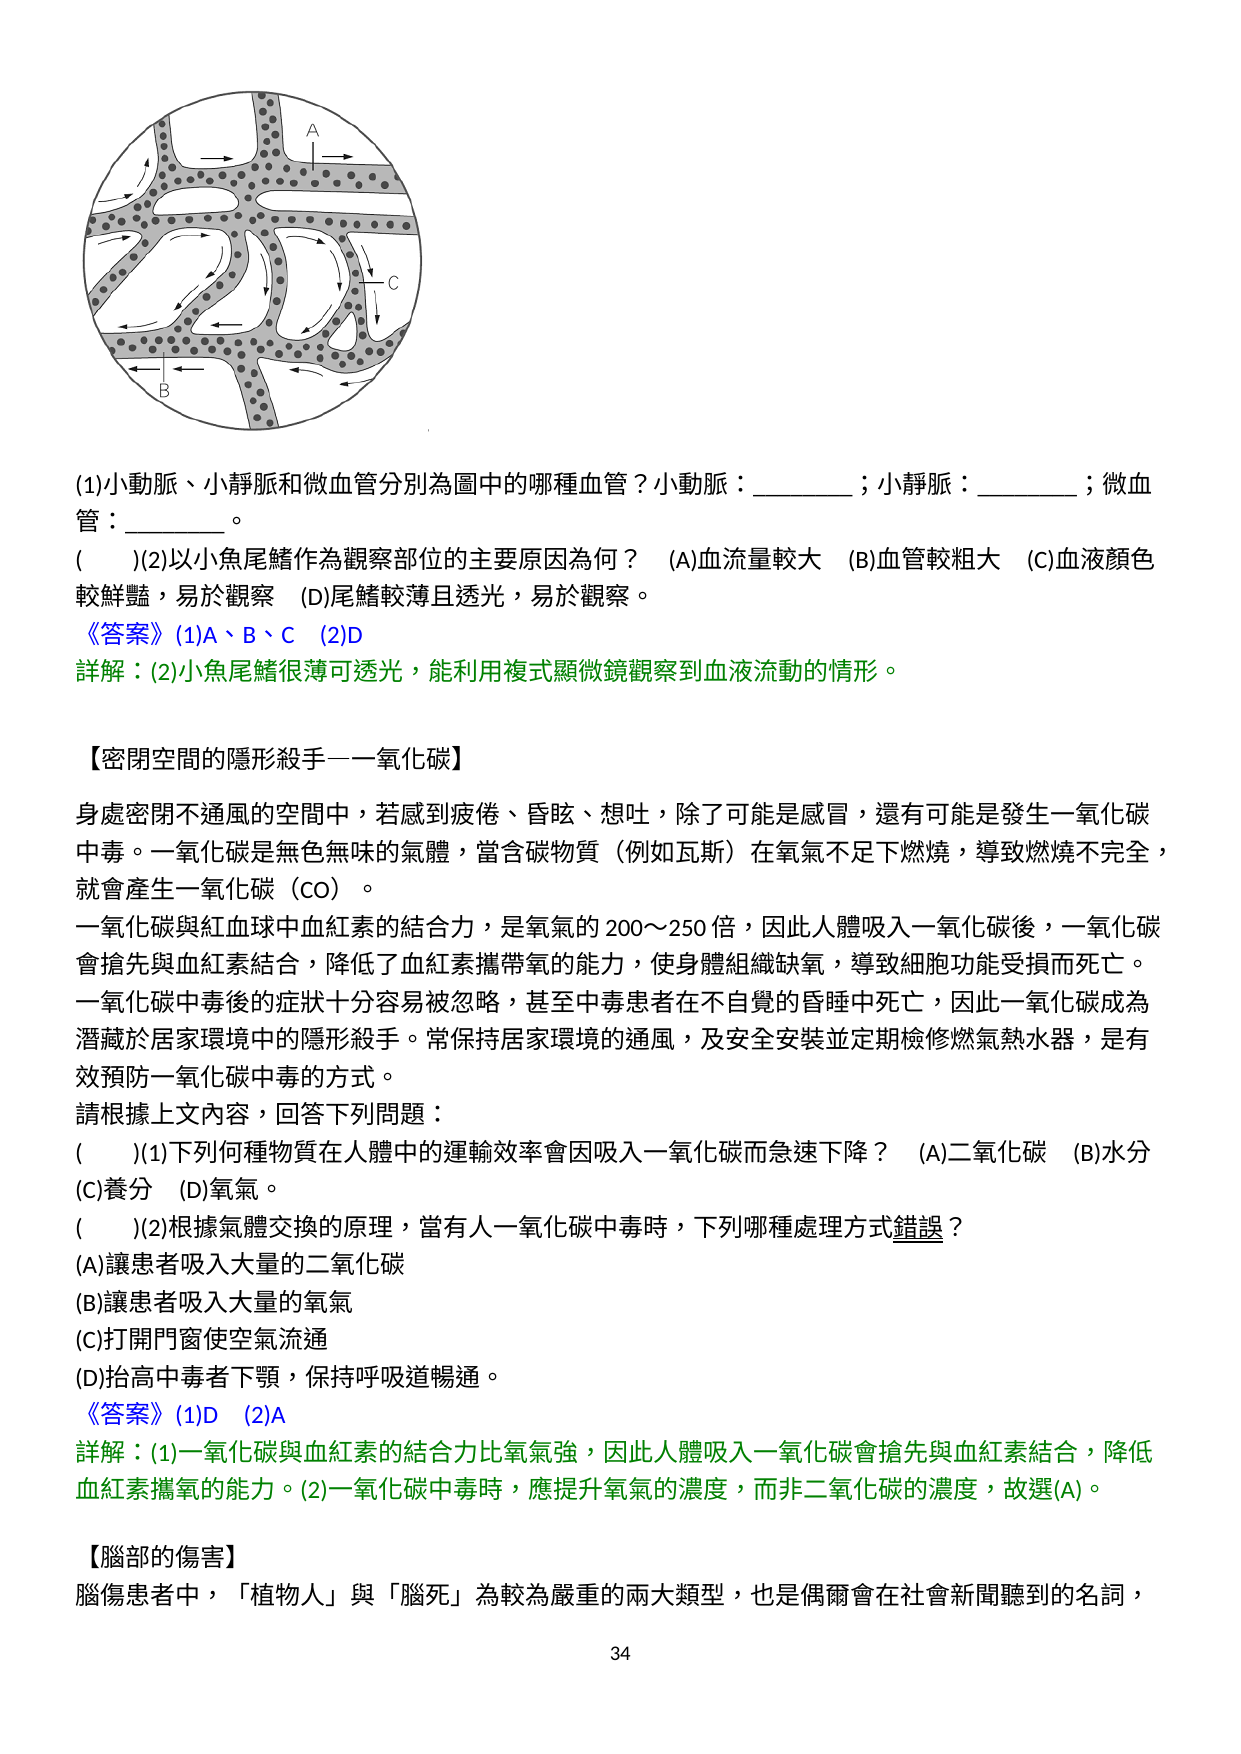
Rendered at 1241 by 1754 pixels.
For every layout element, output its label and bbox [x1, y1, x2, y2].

picture [75, 88, 429, 438]
